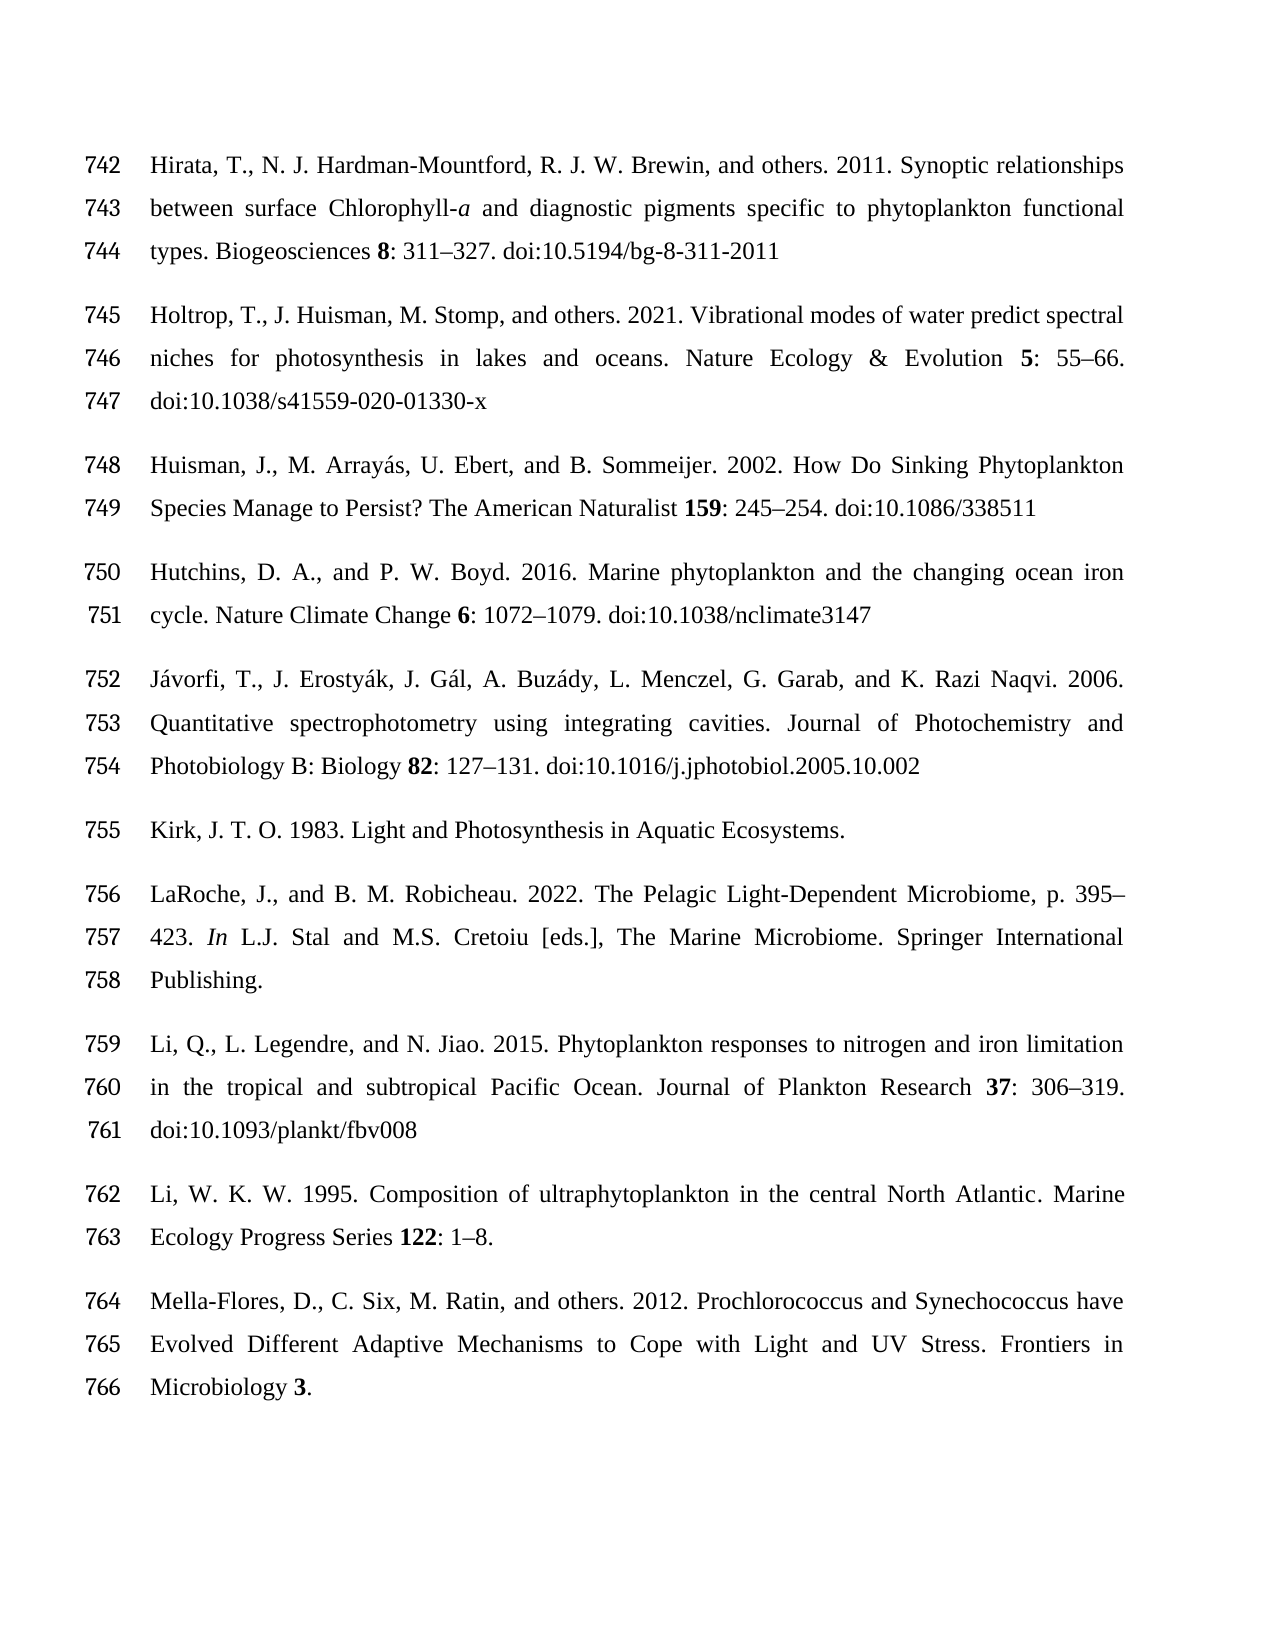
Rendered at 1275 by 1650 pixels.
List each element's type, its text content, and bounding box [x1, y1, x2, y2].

text Li, W. K. W. 1995. Composition of ultraphytoplankton in the central North Atlantic. Marine Ecology Progress Series 122: 1–8. [150, 1179, 1125, 1251]
text Hutchins, D. A., and P. W. Boyd. 2016. Marine phytoplankton and the changing ocean iron cycle. Nature Climate Change 6: 1072–1079. doi:10.1038/nclimate3147 [150, 557, 1125, 629]
text Holtrop, T., J. Huisman, M. Stomp, and others. 2021. Vibrational modes of water predict spectral niches for photosynthesis in lakes and oceans. Nature Ecology & Evolution 5: 55–66. doi:10.1038/s41559-020-01330-x [150, 300, 1125, 415]
text Hirata, T., N. J. Hardman-Mountford, R. J. W. Brewin, and others. 2011. Synoptic relationships between surface Chlorophyll-a and diagnostic pigments specific to phytoplankton functional types. Biogeosciences 8: 311–327. doi:10.5194/bg-8-311-2011 [150, 150, 1125, 265]
text Li, Q., L. Legendre, and N. Jiao. 2015. Phytoplankton responses to nitrogen and iron limitation in the tropical and subtropical Pacific Ocean. Journal of Plankton Research 37: 306–319. doi:10.1093/plankt/fbv008 [150, 1029, 1125, 1144]
text Mella-Flores, D., C. Six, M. Ratin, and others. 2012. Prochlorococcus and Synechococcus have Evolved Different Adaptive Mechanisms to Cope with Light and UV Stress. Frontiers in Microbiology 3. [150, 1286, 1125, 1401]
text LaRoche, J., and B. M. Robicheau. 2022. The Pelagic Light-Dependent Microbiome, p. 395–423. In L.J. Stal and M.S. Cretoiu [eds.], The Marine Microbiome. Springer International Publishing. [150, 879, 1125, 994]
text Jávorfi, T., J. Erostyák, J. Gál, A. Buzády, L. Menczel, G. Garab, and K. Razi Naqvi. 2006. Quantitative spectrophotometry using integrating cavities. Journal of Photochemistry and Photobiology B: Biology 82: 127–131. doi:10.1016/j.jphotobiol.2005.10.002 [150, 664, 1125, 779]
text Kirk, J. T. O. 1983. Light and Photosynthesis in Aquatic Ecosystems. [150, 815, 1125, 843]
text Huisman, J., M. Arrayás, U. Ebert, and B. Sommeijer. 2002. How Do Sinking Phytoplankton Species Manage to Persist? The American Naturalist 159: 245–254. doi:10.1086/338511 [150, 450, 1125, 522]
